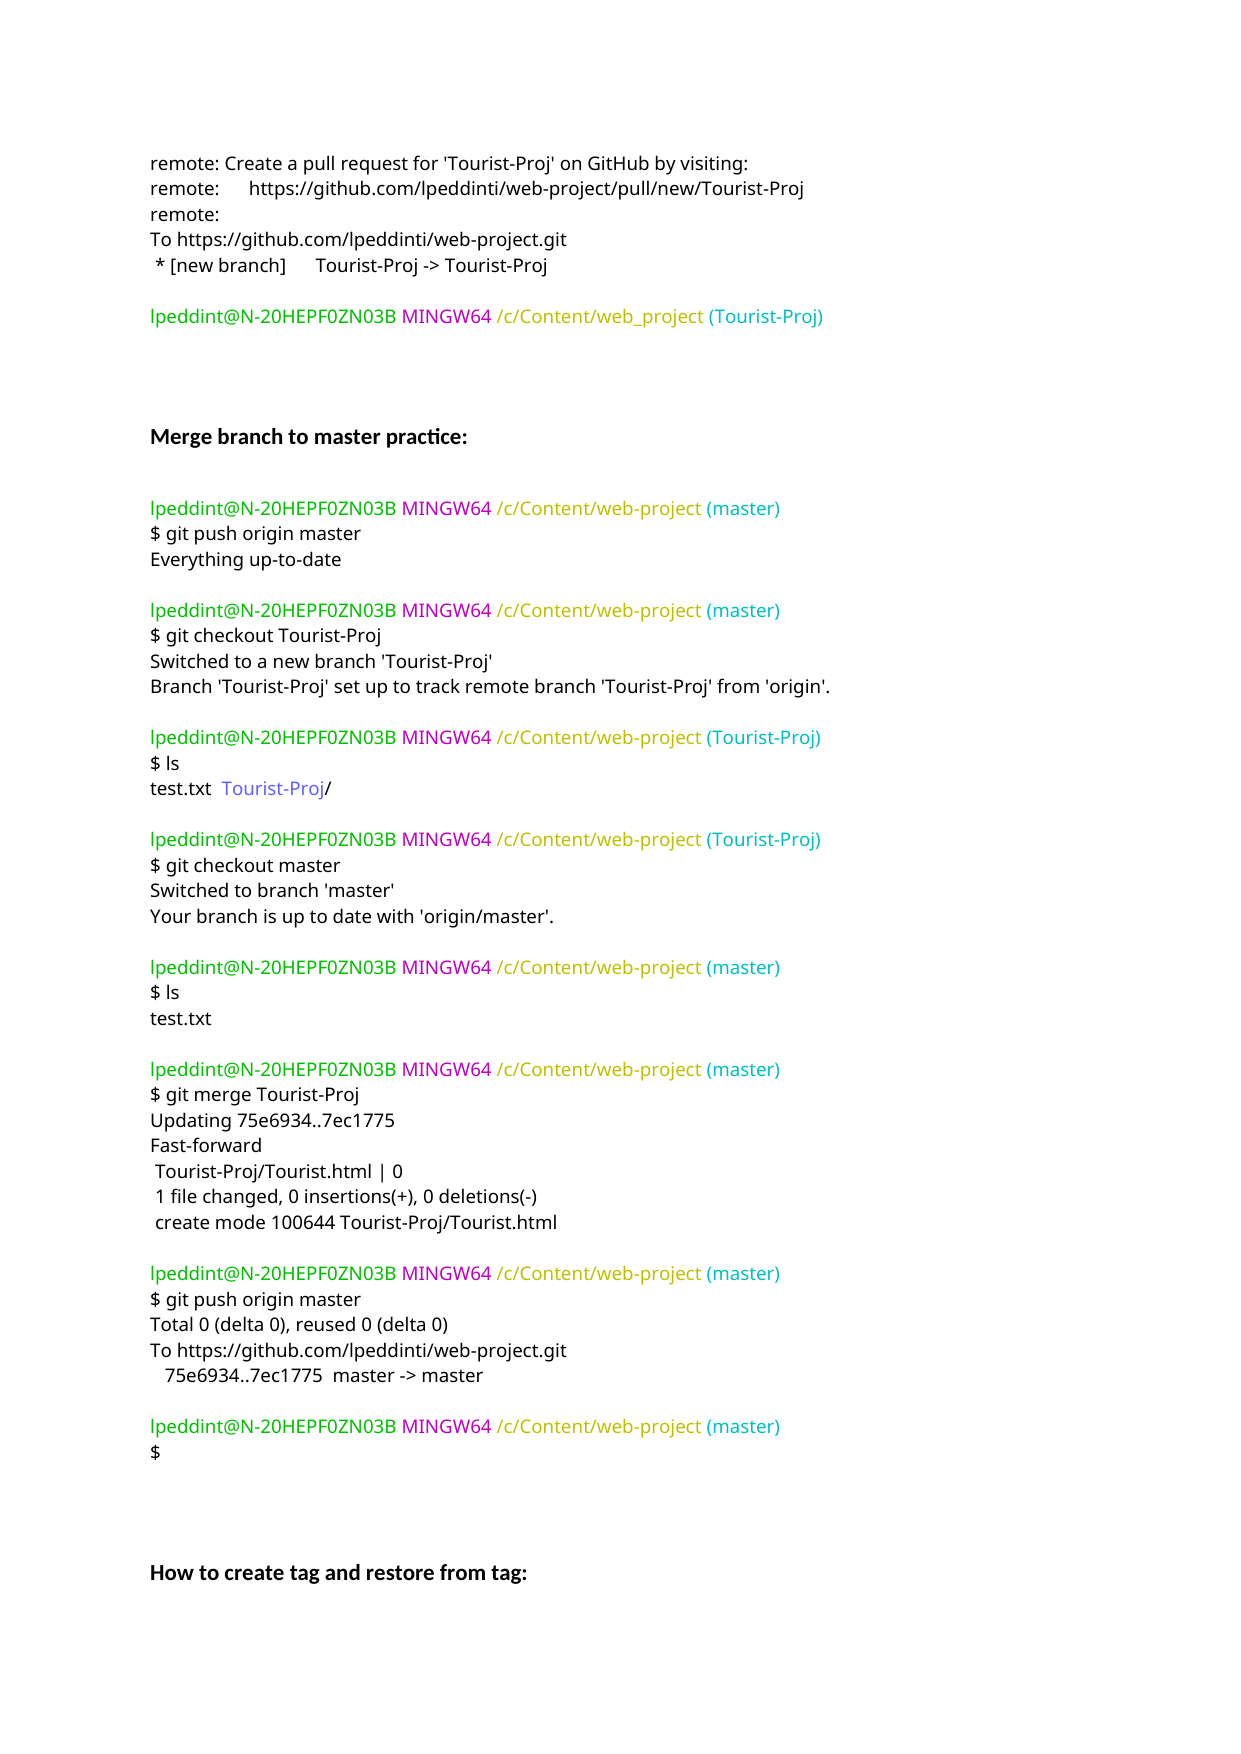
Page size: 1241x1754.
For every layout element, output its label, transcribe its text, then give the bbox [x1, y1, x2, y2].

text remote: https://github.com/lpeddinti/web-project/pull/new/Tourist-Proj [150, 176, 1090, 201]
text 1 file changed, 0 insertions(+), 0 deletions(-) [150, 1184, 1090, 1209]
text $ git push origin master [150, 520, 1090, 546]
text lpeddint@N-20HEPF0ZN03B MINGW64 /c/Content/web-project (master) [150, 1056, 1090, 1082]
text Your branch is up to date with 'origin/master'. [150, 903, 1090, 929]
text lpeddint@N-20HEPF0ZN03B MINGW64 /c/Content/web-project (master) [150, 954, 1090, 980]
text Updating 75e6934..7ec1775 [150, 1107, 1090, 1133]
text create mode 100644 Tourist-Proj/Tourist.html [150, 1209, 1090, 1235]
text $ git checkout Tourist-Proj [150, 622, 1090, 648]
text Everything up-to-date [150, 546, 1090, 571]
text Merge branch to master practice: [150, 422, 1090, 450]
text lpeddint@N-20HEPF0ZN03B MINGW64 /c/Content/web-project (Tourist-Proj) [150, 827, 1090, 852]
text Fast-forward [150, 1133, 1090, 1158]
text $ git checkout master [150, 852, 1090, 878]
text test.txt Tourist-Proj/ [150, 776, 1090, 801]
text lpeddint@N-20HEPF0ZN03B MINGW64 /c/Content/web-project (Tourist-Proj) [150, 724, 1090, 750]
text * [new branch] Tourist-Proj -> Tourist-Proj [150, 252, 1090, 278]
text Switched to a new branch 'Tourist-Proj' [150, 648, 1090, 673]
text Switched to branch 'master' [150, 878, 1090, 903]
text $ [150, 1439, 1090, 1464]
text $ git merge Tourist-Proj [150, 1082, 1090, 1107]
text remote: [150, 201, 1090, 227]
text Branch 'Tourist-Proj' set up to track remote branch 'Tourist-Proj' from 'origin'. [150, 673, 1090, 699]
text 75e6934..7ec1775 master -> master [150, 1362, 1090, 1388]
text $ ls [150, 750, 1090, 776]
text $ git push origin master [150, 1286, 1090, 1311]
text lpeddint@N-20HEPF0ZN03B MINGW64 /c/Content/web-project (master) [150, 597, 1090, 622]
text lpeddint@N-20HEPF0ZN03B MINGW64 /c/Content/web-project (master) [150, 1260, 1090, 1286]
text lpeddint@N-20HEPF0ZN03B MINGW64 /c/Content/web_project (Tourist-Proj) [150, 303, 1090, 329]
text lpeddint@N-20HEPF0ZN03B MINGW64 /c/Content/web-project (master) [150, 1413, 1090, 1439]
text remote: Create a pull request for 'Tourist-Proj' on GitHub by visiting: [150, 150, 1090, 176]
text Total 0 (delta 0), reused 0 (delta 0) [150, 1311, 1090, 1337]
text lpeddint@N-20HEPF0ZN03B MINGW64 /c/Content/web-project (master) [150, 495, 1090, 520]
text Tourist-Proj/Tourist.html | 0 [150, 1158, 1090, 1184]
text How to create tag and restore from tag: [150, 1558, 1090, 1586]
text test.txt [150, 1005, 1090, 1031]
text To https://github.com/lpeddinti/web-project.git [150, 227, 1090, 252]
text $ ls [150, 980, 1090, 1005]
text To https://github.com/lpeddinti/web-project.git [150, 1337, 1090, 1362]
